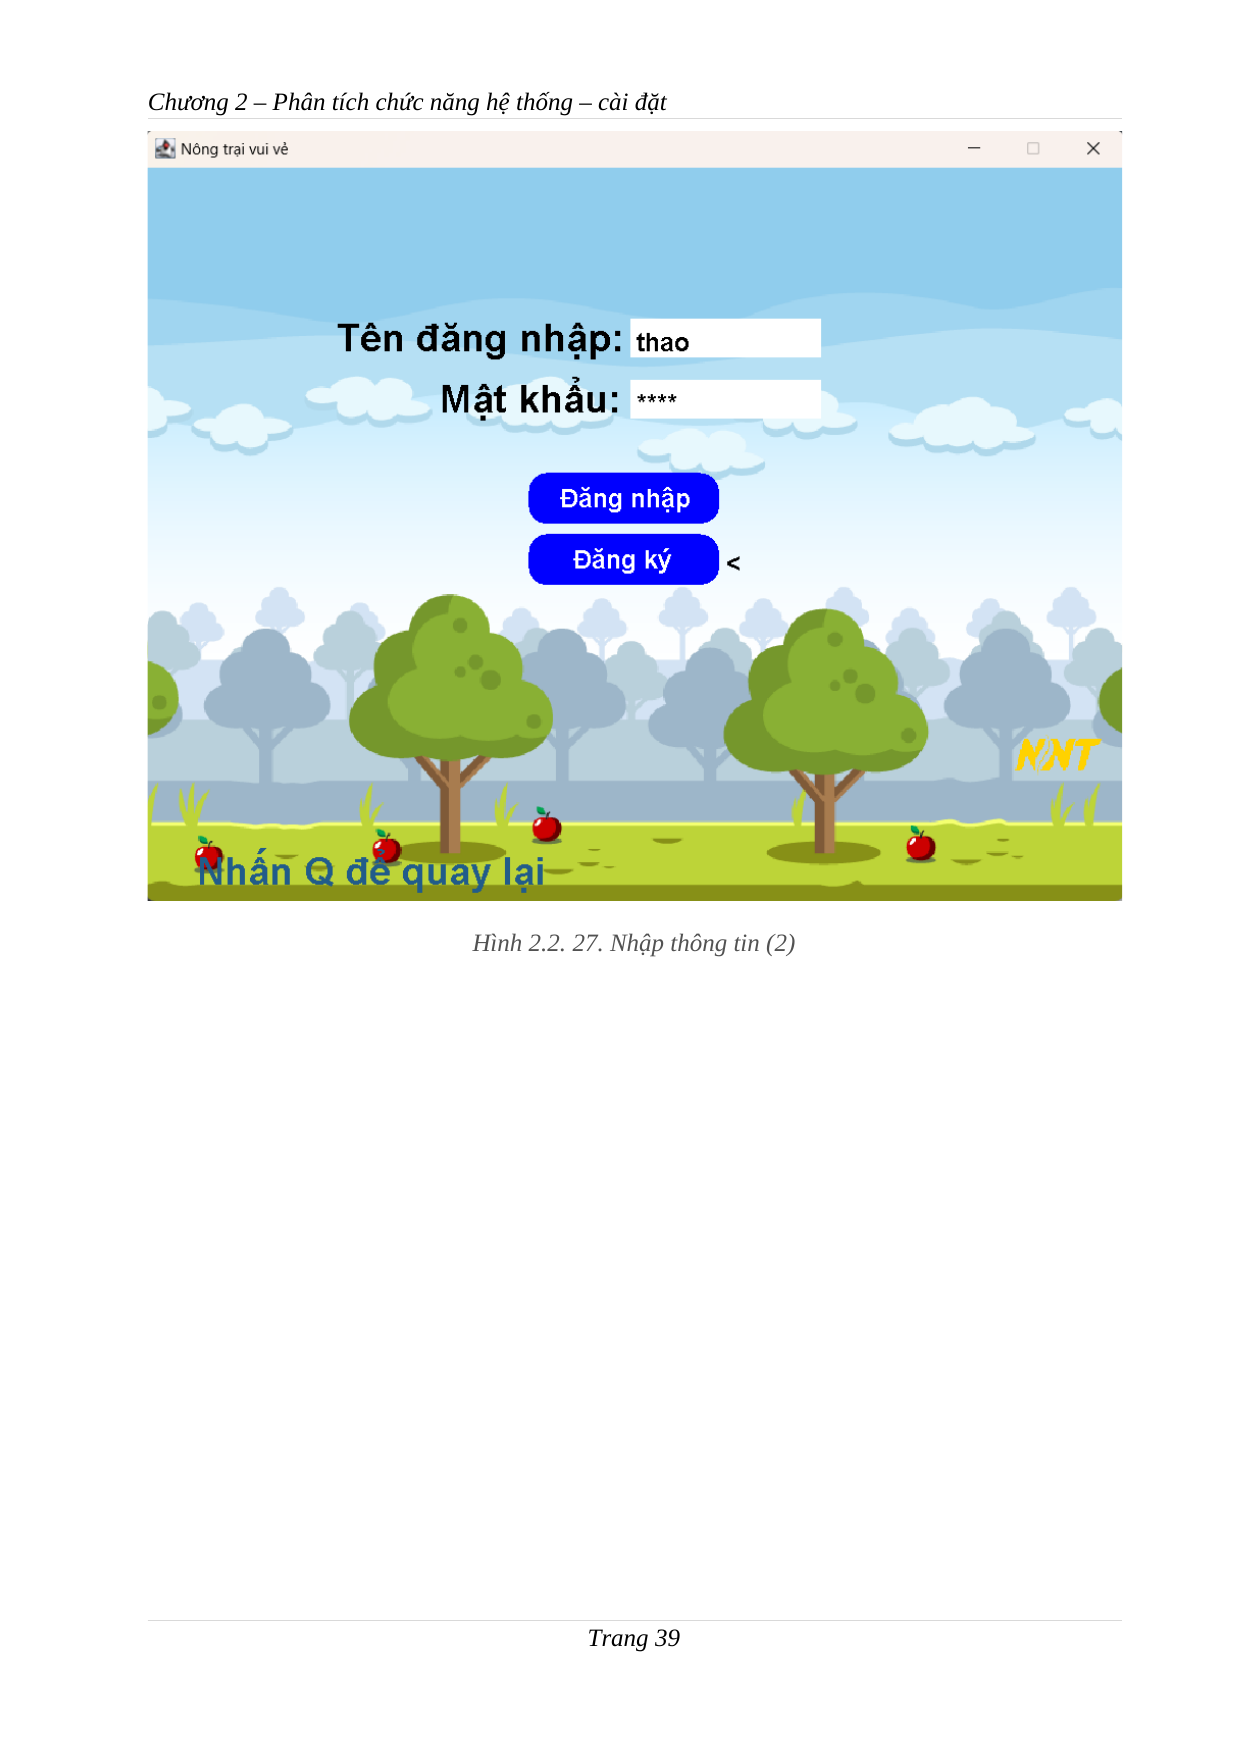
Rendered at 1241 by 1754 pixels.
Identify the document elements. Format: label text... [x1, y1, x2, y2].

text Hình 2.2. 27. Nhập thông tin (2) [148, 928, 1122, 957]
picture [147, 131, 1123, 901]
